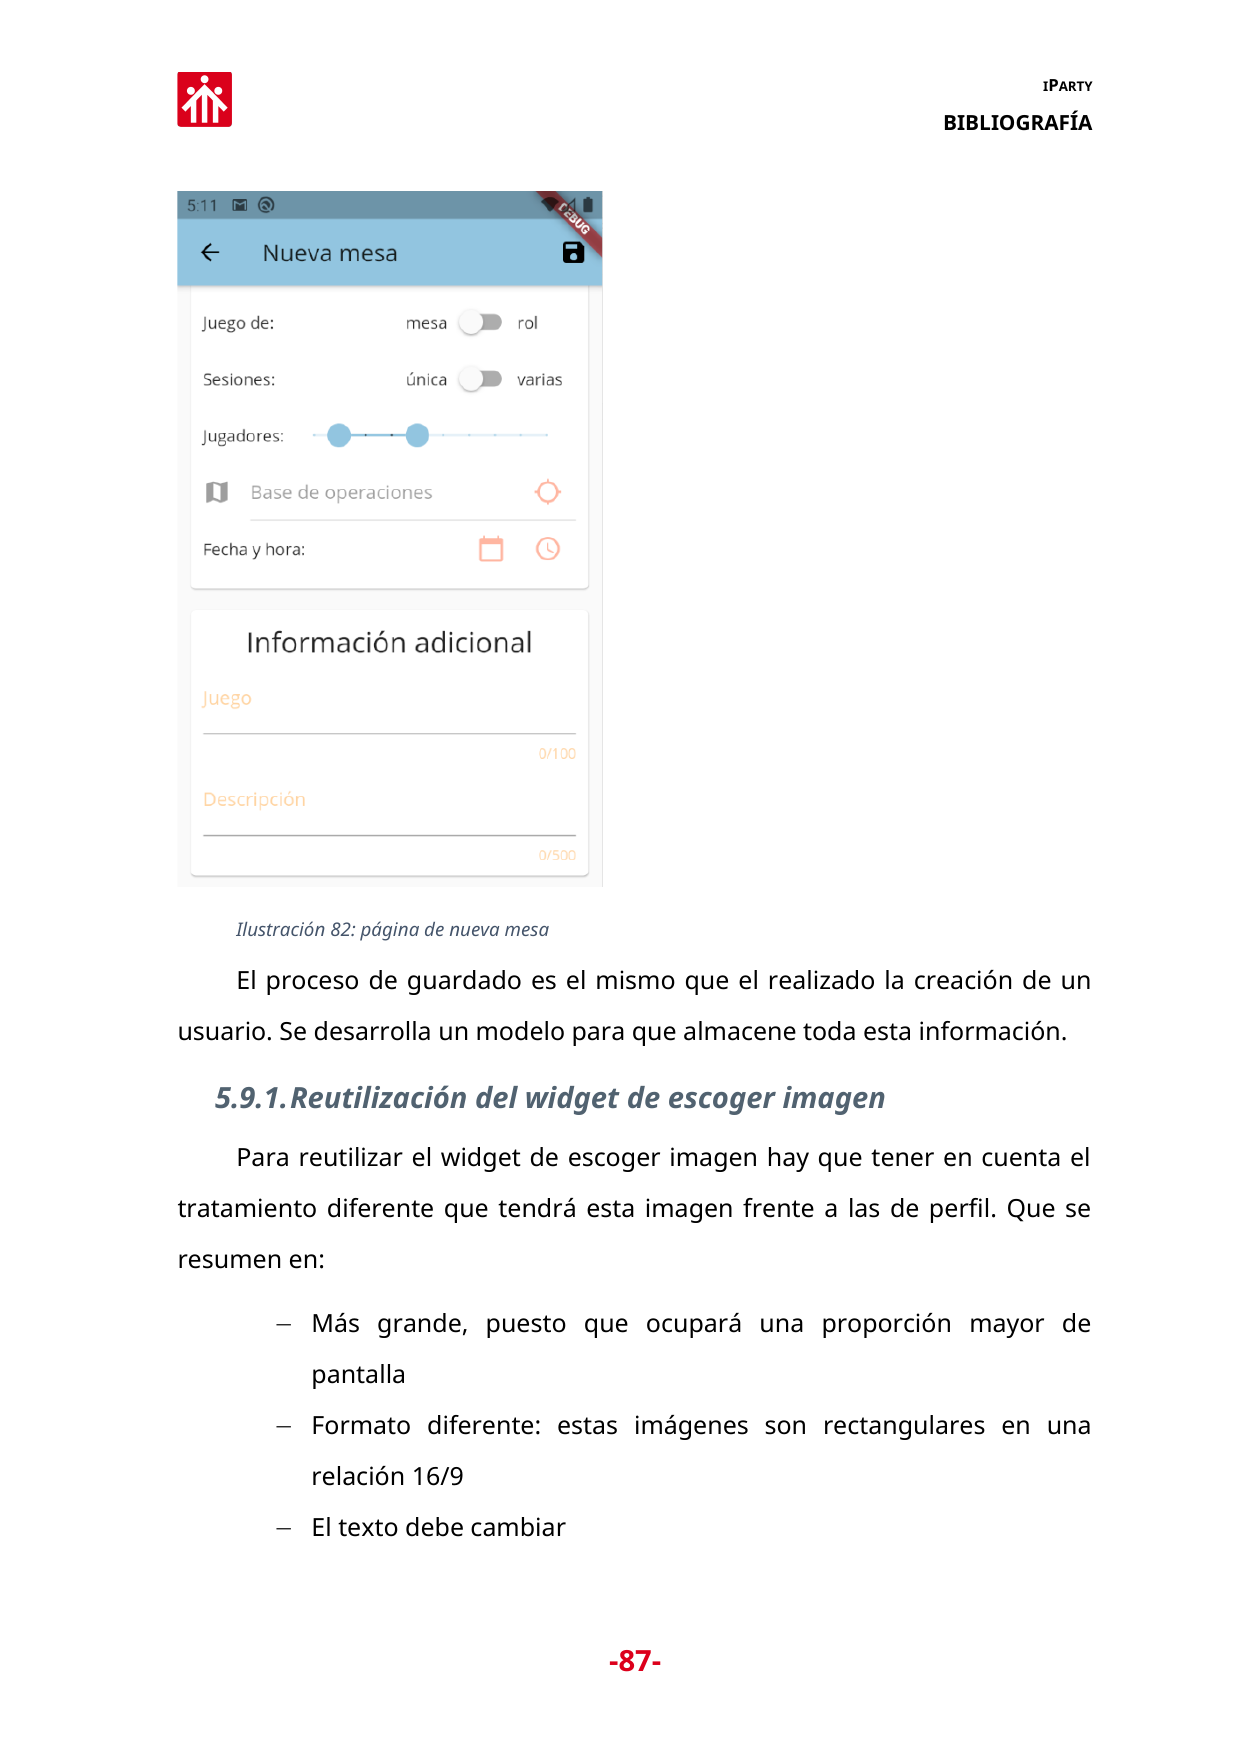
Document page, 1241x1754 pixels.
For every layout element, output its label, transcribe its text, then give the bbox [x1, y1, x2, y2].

text Para reutilizar el widget de escoger imagen hay que tener en cuenta el tratamiento diferente que tendrá esta imagen frente a las de perfil. Que se resumen en: [177, 1140, 1092, 1276]
list Más grande, puesto que ocupará una proporción mayor de pantalla [274, 1305, 1092, 1391]
text El proceso de guardado es el mismo que el realizado la creación de un usuario. Se desarrolla un modelo para que almacene toda esta información. [177, 963, 1092, 1048]
subtitle Reutilización del widget de escoger imagen [215, 1077, 1092, 1117]
list El texto debe cambiar [274, 1509, 1092, 1544]
list Formato diferente: estas imágenes son rectangulares en una relación 16/9 [274, 1407, 1092, 1493]
picture [177, 191, 603, 887]
picture [177, 72, 232, 127]
